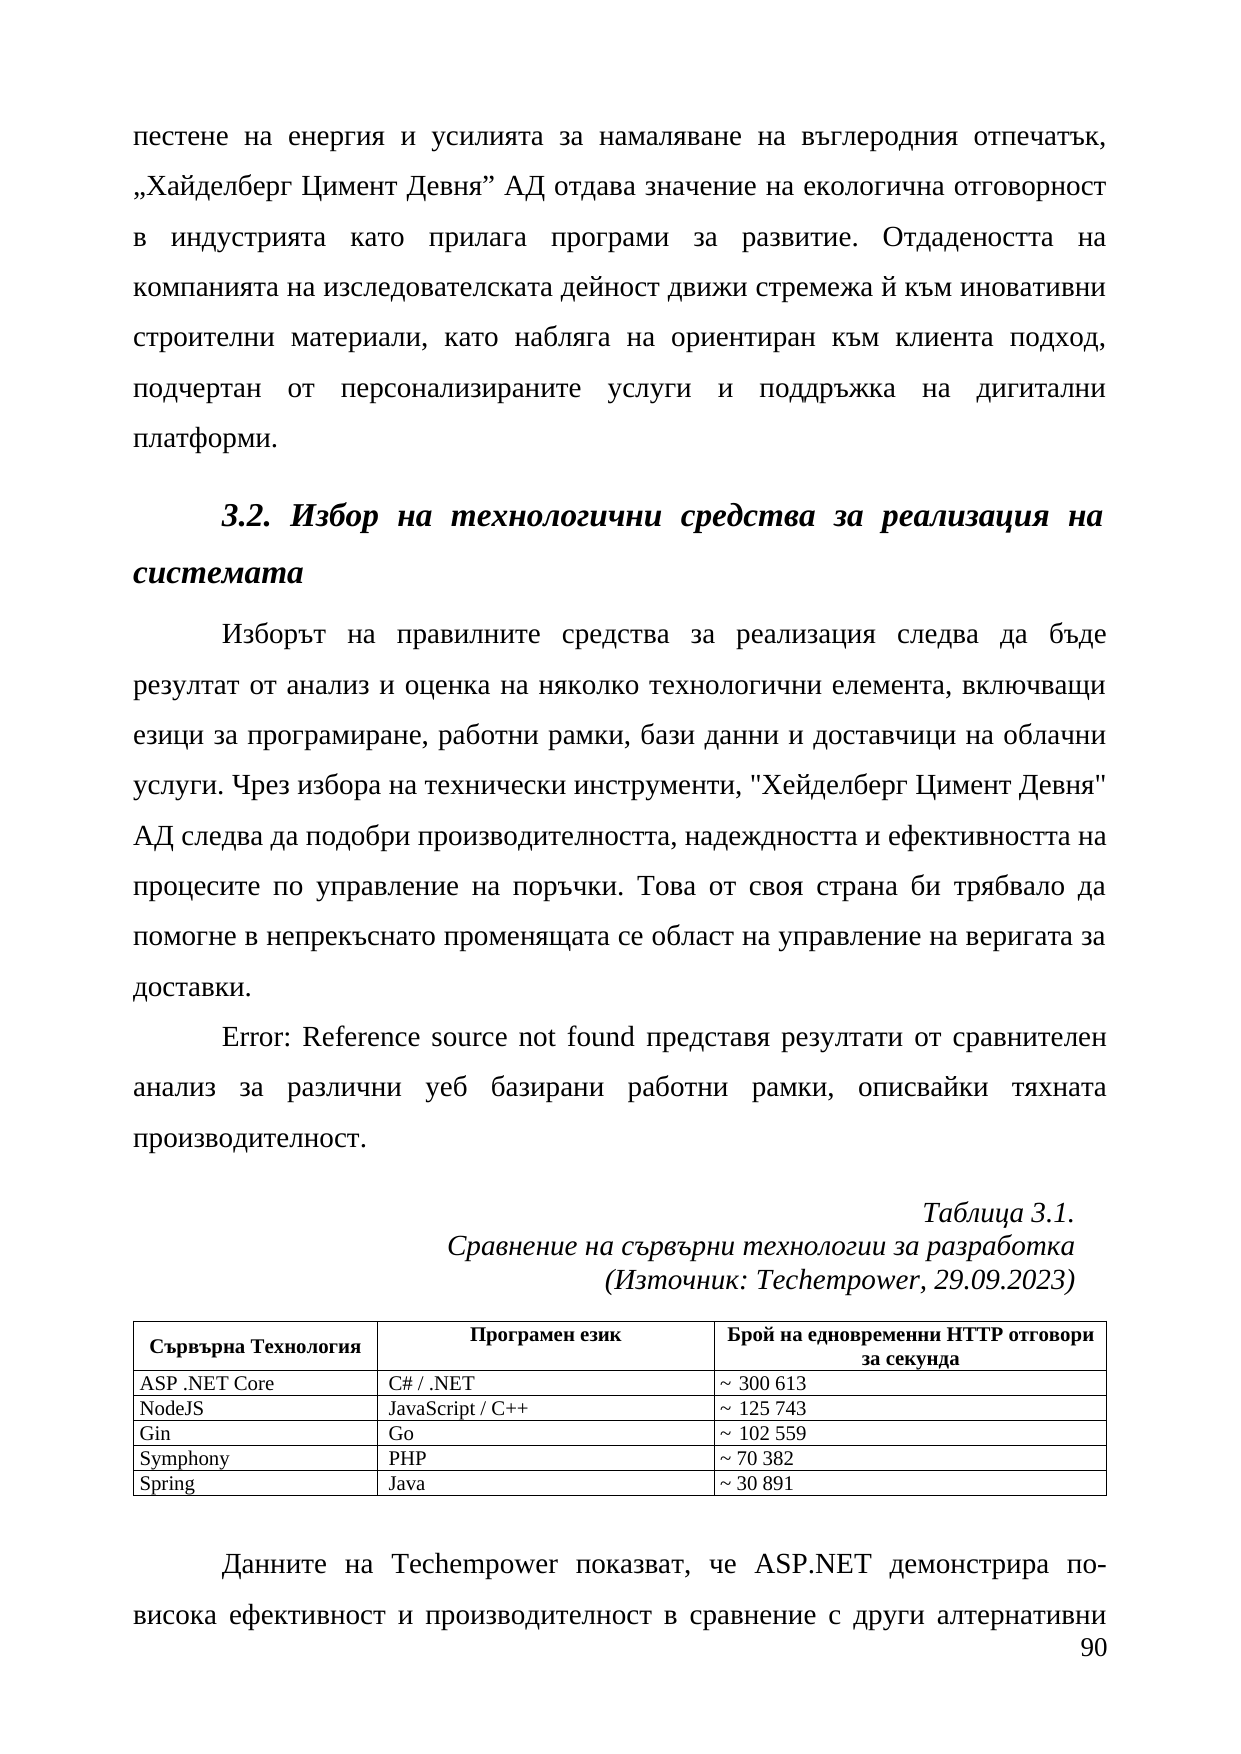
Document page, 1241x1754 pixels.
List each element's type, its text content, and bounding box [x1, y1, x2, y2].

table_cell Symphony [134, 1446, 377, 1470]
table_cell ~ 300 613 [715, 1371, 1106, 1395]
table_cell ~ 102 559 [715, 1421, 1106, 1445]
table_header Сървърна Технология [134, 1322, 377, 1370]
text Изборът на правилните средства за реализация следва да бъде резултат от анализ и оценка на няколко технологични елемента, включващи езици за програмиране, работни рамки, бази данни и доставчици на облачни услуги. Чрез избора на технически инструменти, "Хейделберг Цимент Девня" АД следва да подобри производителността, надеждността и ефективността на процесите по управление на поръчки. Това от своя страна би трябвало да помогне в непрекъснато променящата се област на управление на веригата за доставки. [133, 617, 1107, 1002]
table_header Брой на едновременни HTTP отговори за секунда [715, 1322, 1106, 1370]
table_cell ~ 125 743 [715, 1396, 1106, 1420]
table_cell Gin [134, 1421, 377, 1445]
table_cell C# / .NET [378, 1371, 714, 1395]
table_cell Go [378, 1421, 714, 1445]
title Таблица 3.1. Сравнение на сървърни технологии за разработка (Източник: Тechempower, 29.09.2023) [192, 1195, 1078, 1296]
table_cell JavaScript / C++ [378, 1396, 714, 1420]
table_header Програмен език [378, 1322, 714, 1370]
table_cell ~ 30 891 [715, 1471, 1106, 1495]
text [133, 118, 1107, 453]
subtitle 3.2. Избор на технологични средства за реализация на системата [133, 495, 1107, 591]
table_cell ~ 70 382 [715, 1446, 1106, 1470]
table_cell NodeJS [134, 1396, 377, 1420]
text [133, 1547, 1107, 1631]
table_cell Java [378, 1471, 714, 1495]
table_cell ASP .NET Core [134, 1371, 377, 1395]
table_cell PHP [378, 1446, 714, 1470]
table_cell Spring [134, 1471, 377, 1495]
